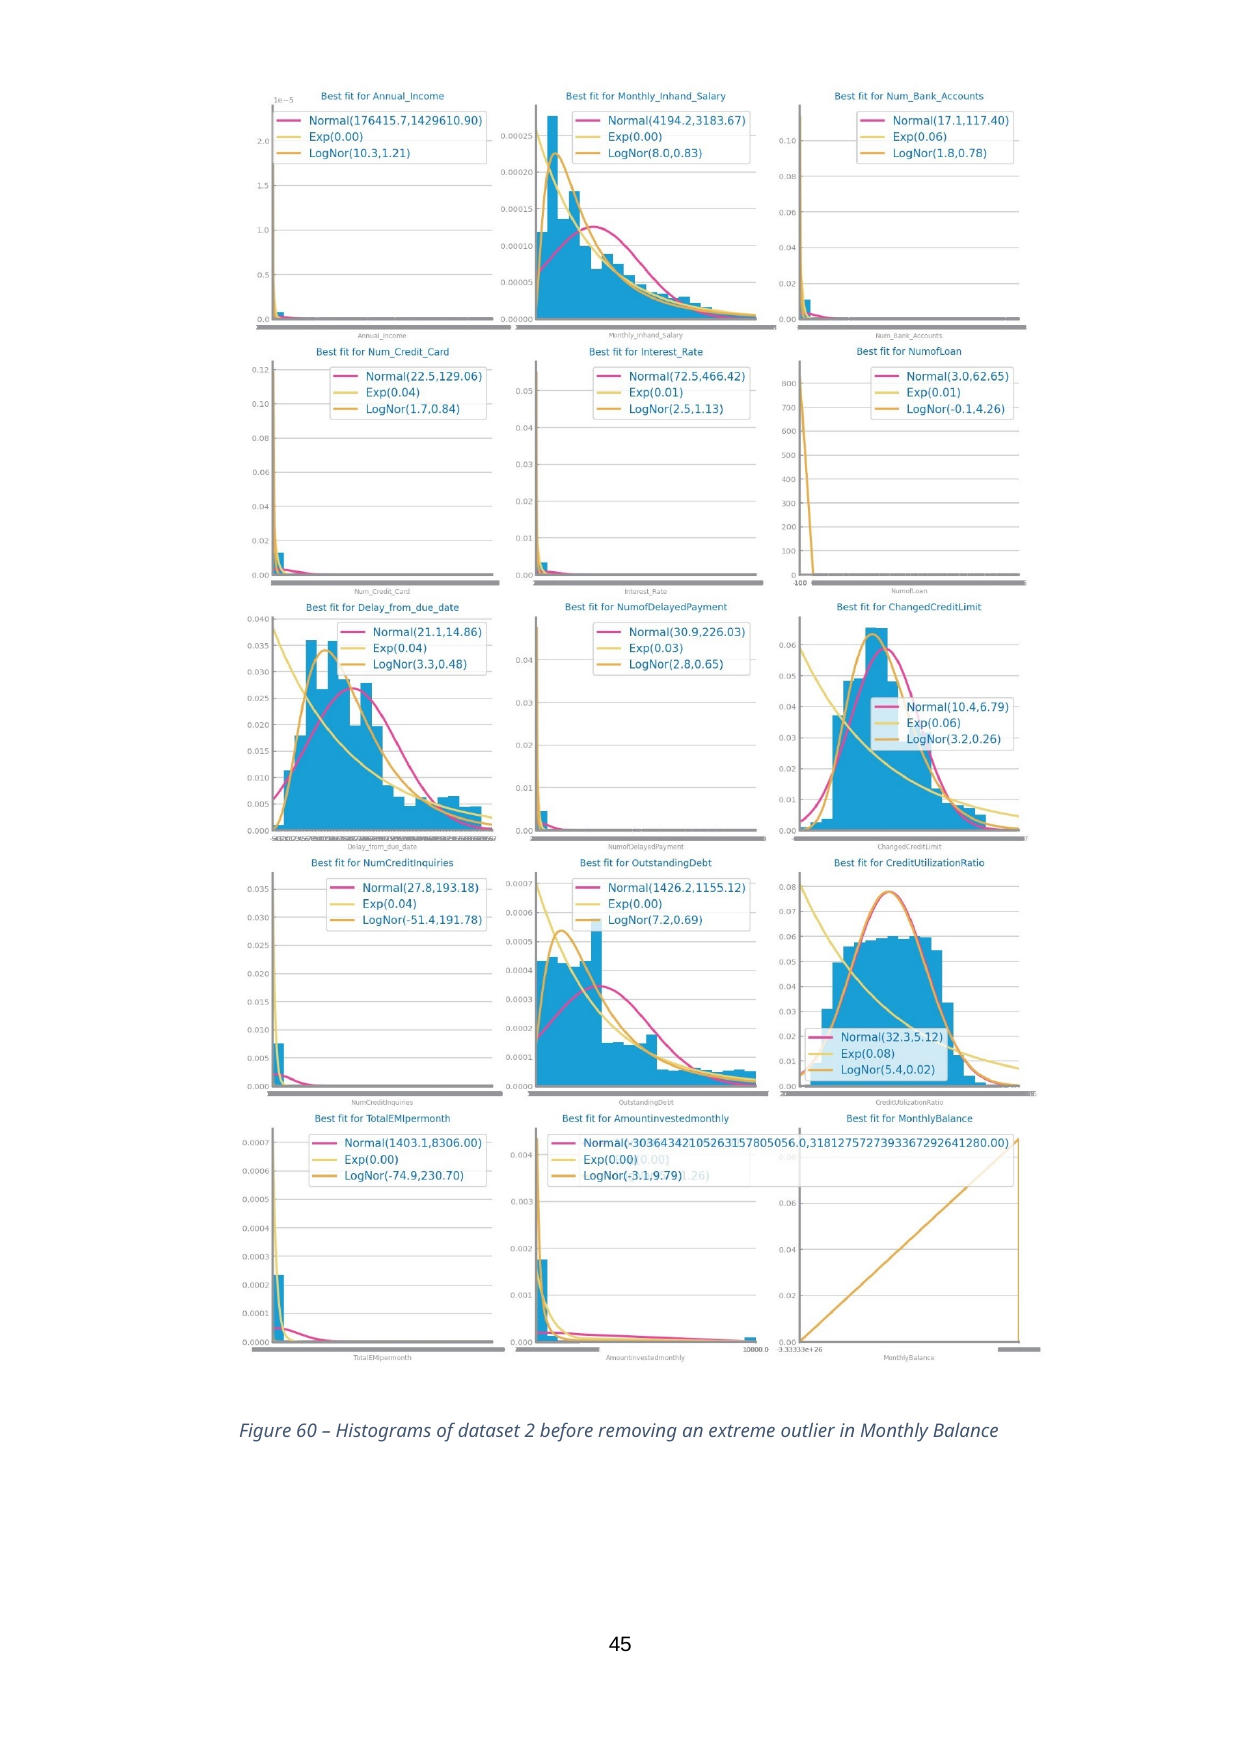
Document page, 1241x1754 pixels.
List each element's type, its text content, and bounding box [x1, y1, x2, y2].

text Figure 60 – Histograms of dataset 2 before removing an extreme outlier in Monthly Balance [75, 1418, 1165, 1443]
picture [186, 75, 1054, 1389]
